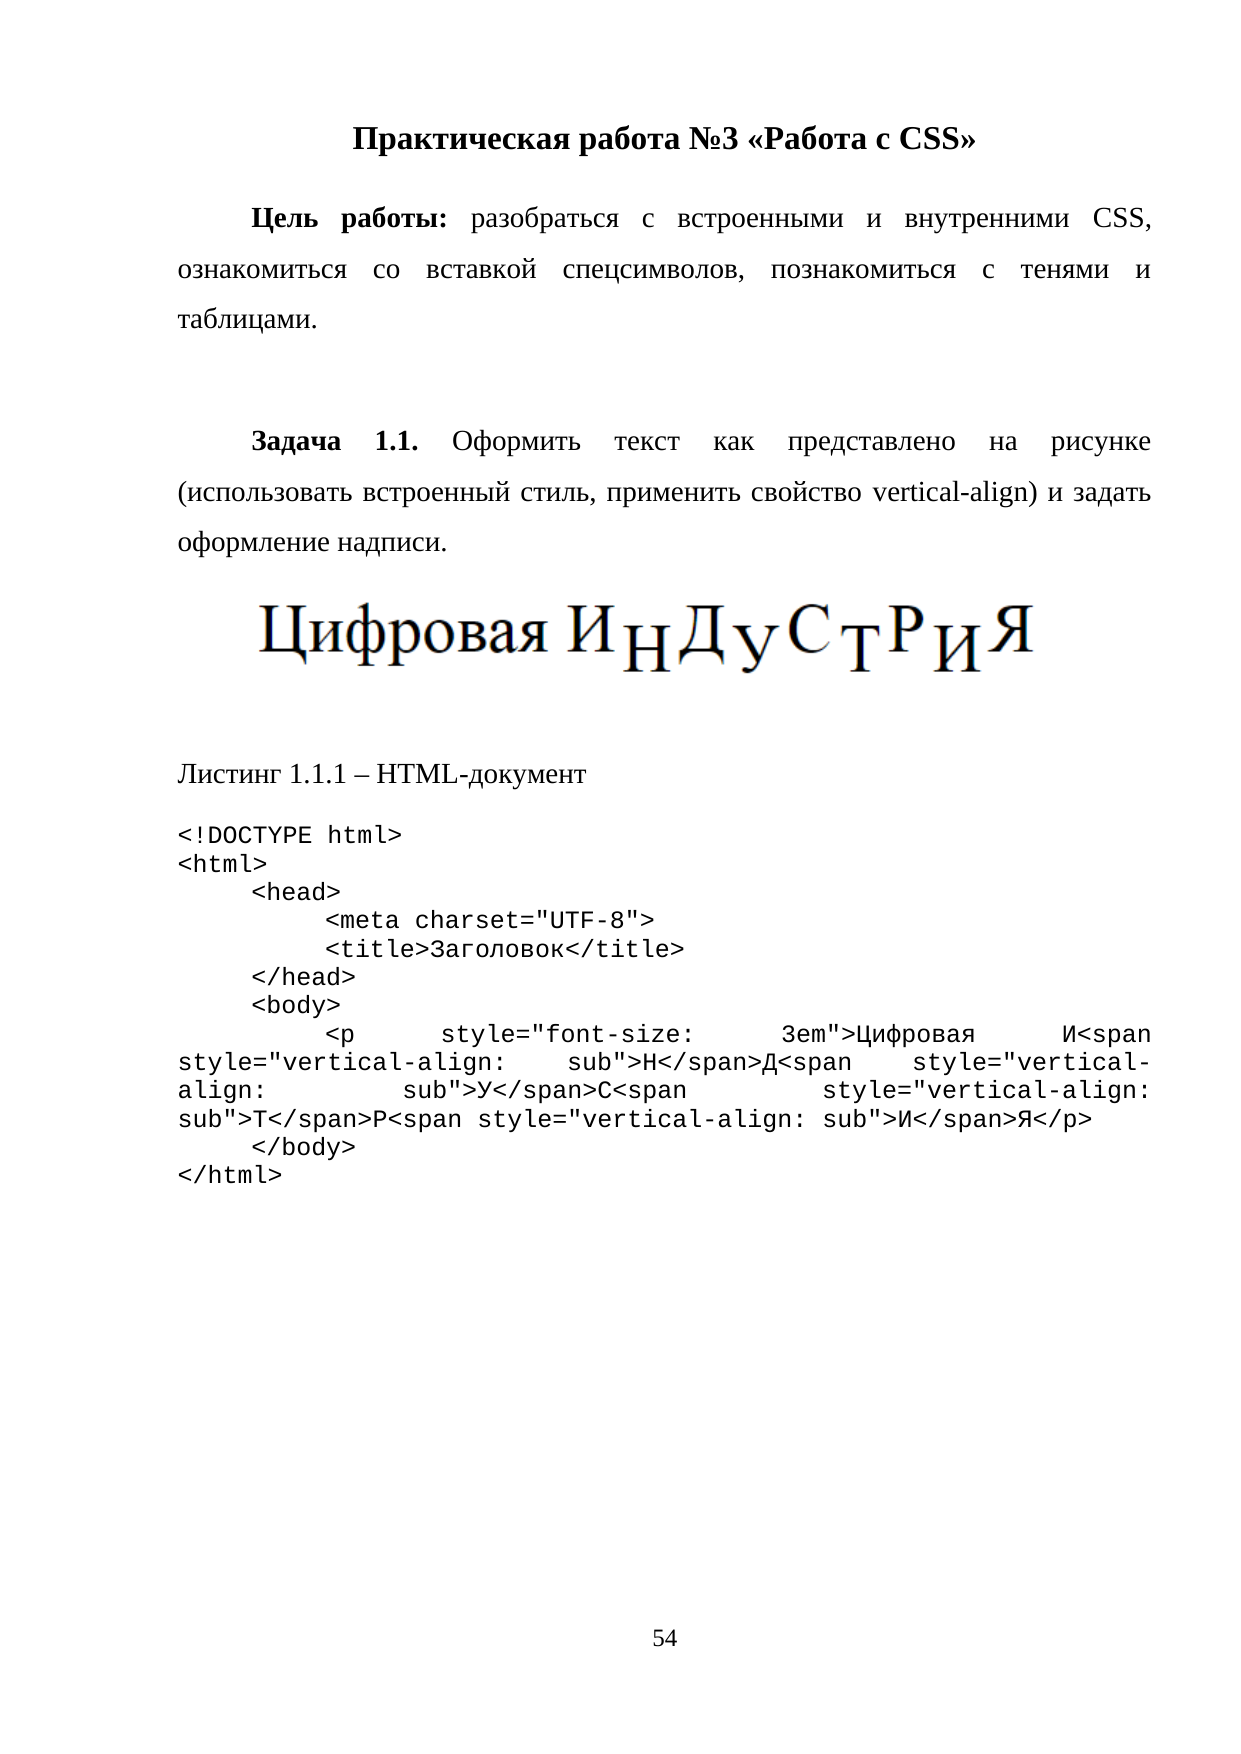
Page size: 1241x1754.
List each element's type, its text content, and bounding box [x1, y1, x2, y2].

text </html> [177, 1163, 1152, 1191]
text <html> [177, 851, 1152, 879]
text </body> [177, 1134, 1152, 1163]
text <meta charset="UTF-8"> [177, 908, 1152, 936]
text Листинг 1.1.1 – HTML-документ [177, 756, 1152, 789]
text <p style="font-size: 3em">Цифровая И<span style="vertical-align: sub">Н</span>Д<span style="vertical-align: sub">У</span>С<span style="vertical-align: sub">Т</span>Р<span style="vertical-align: sub">И</span>Я</p> [177, 1021, 1152, 1134]
text <title>Заголовок</title> [177, 936, 1152, 964]
text Практическая работа №3 «Работа с CSS» [177, 118, 1152, 156]
text <head> [177, 879, 1152, 908]
picture [251, 591, 1047, 679]
text </head> [177, 964, 1152, 993]
text <body> [177, 993, 1152, 1021]
text Задача 1.1. Оформить текст как представлено на рисунке (использовать встроенный стиль, применить свойство vertical-align) и задать оформление надписи. [177, 423, 1152, 558]
text <!DOCTYPE html> [177, 823, 1152, 851]
text Цель работы: разобраться с встроенными и внутренними CSS, ознакомиться со вставкой спецсимволов, познакомиться с тенями и таблицами. [177, 201, 1152, 335]
